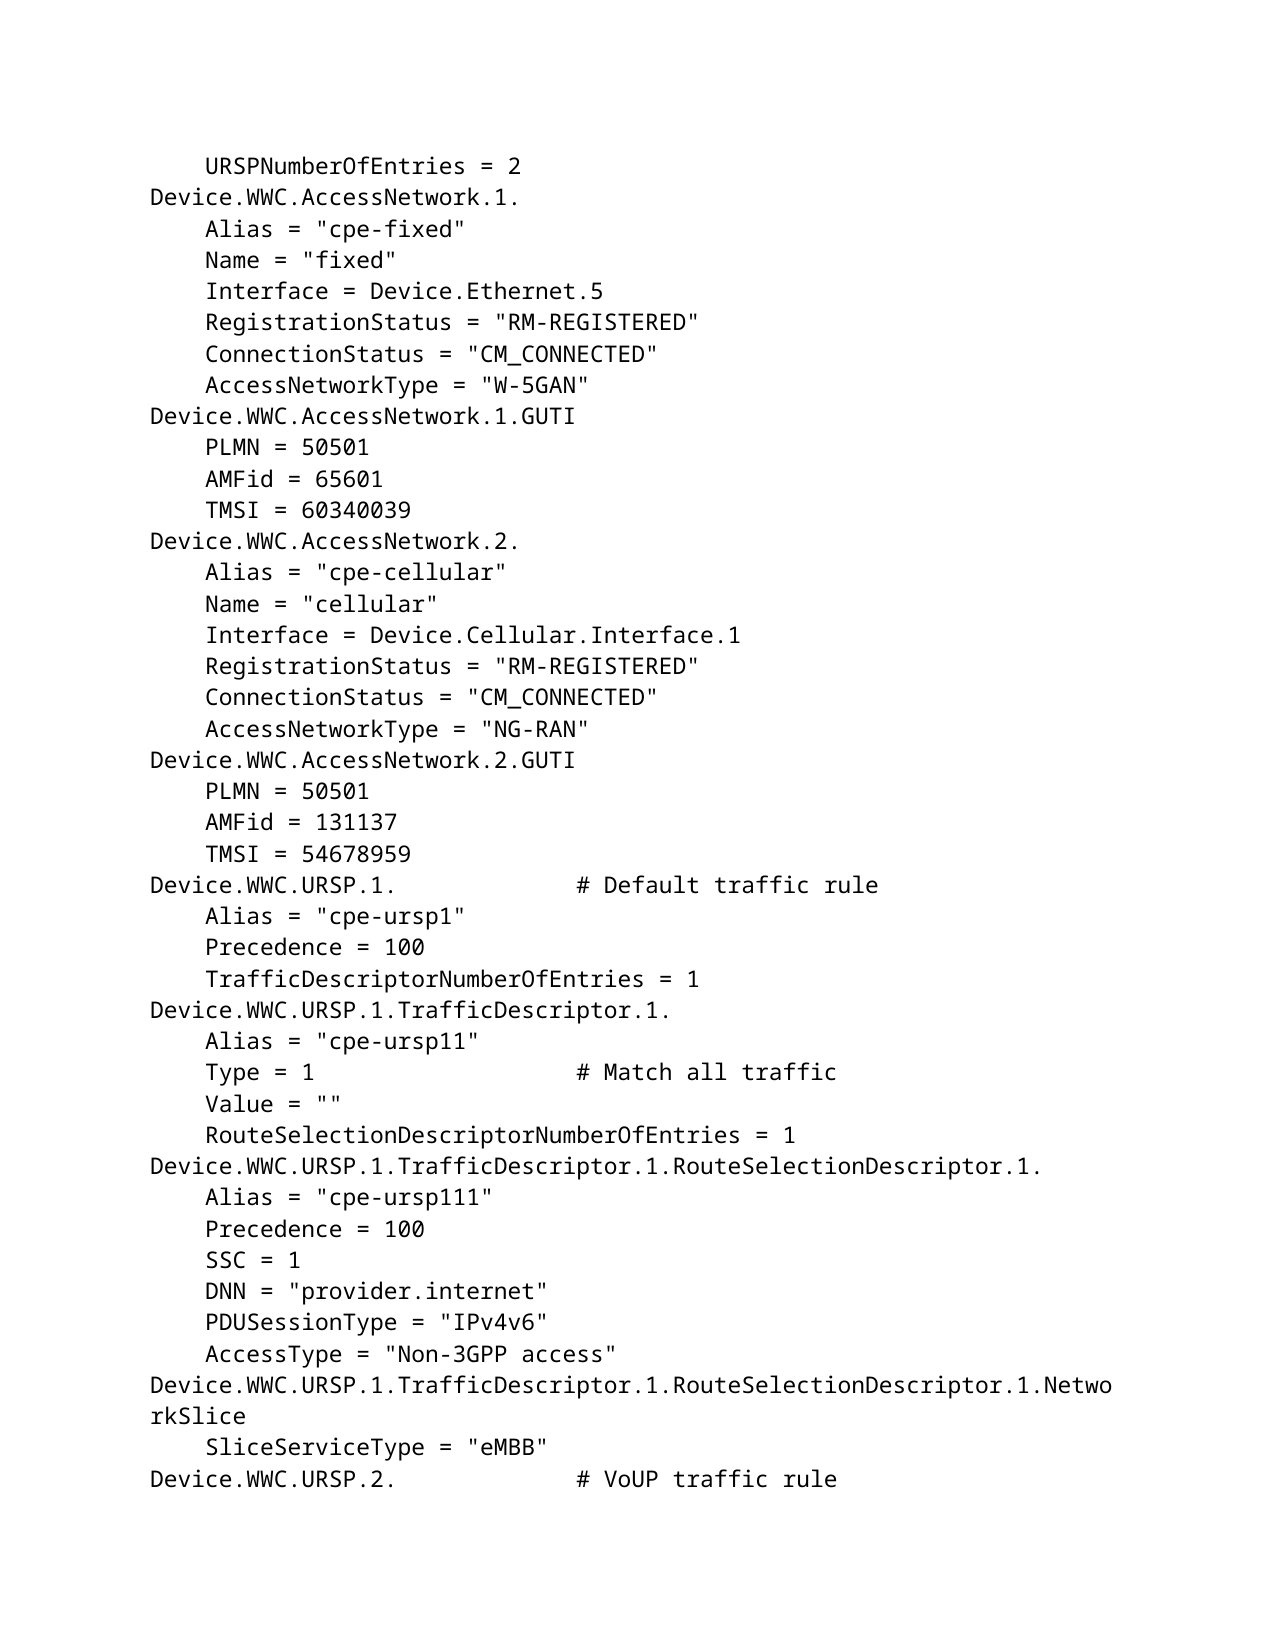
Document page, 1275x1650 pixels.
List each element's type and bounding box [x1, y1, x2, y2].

text [150, 150, 1125, 1494]
